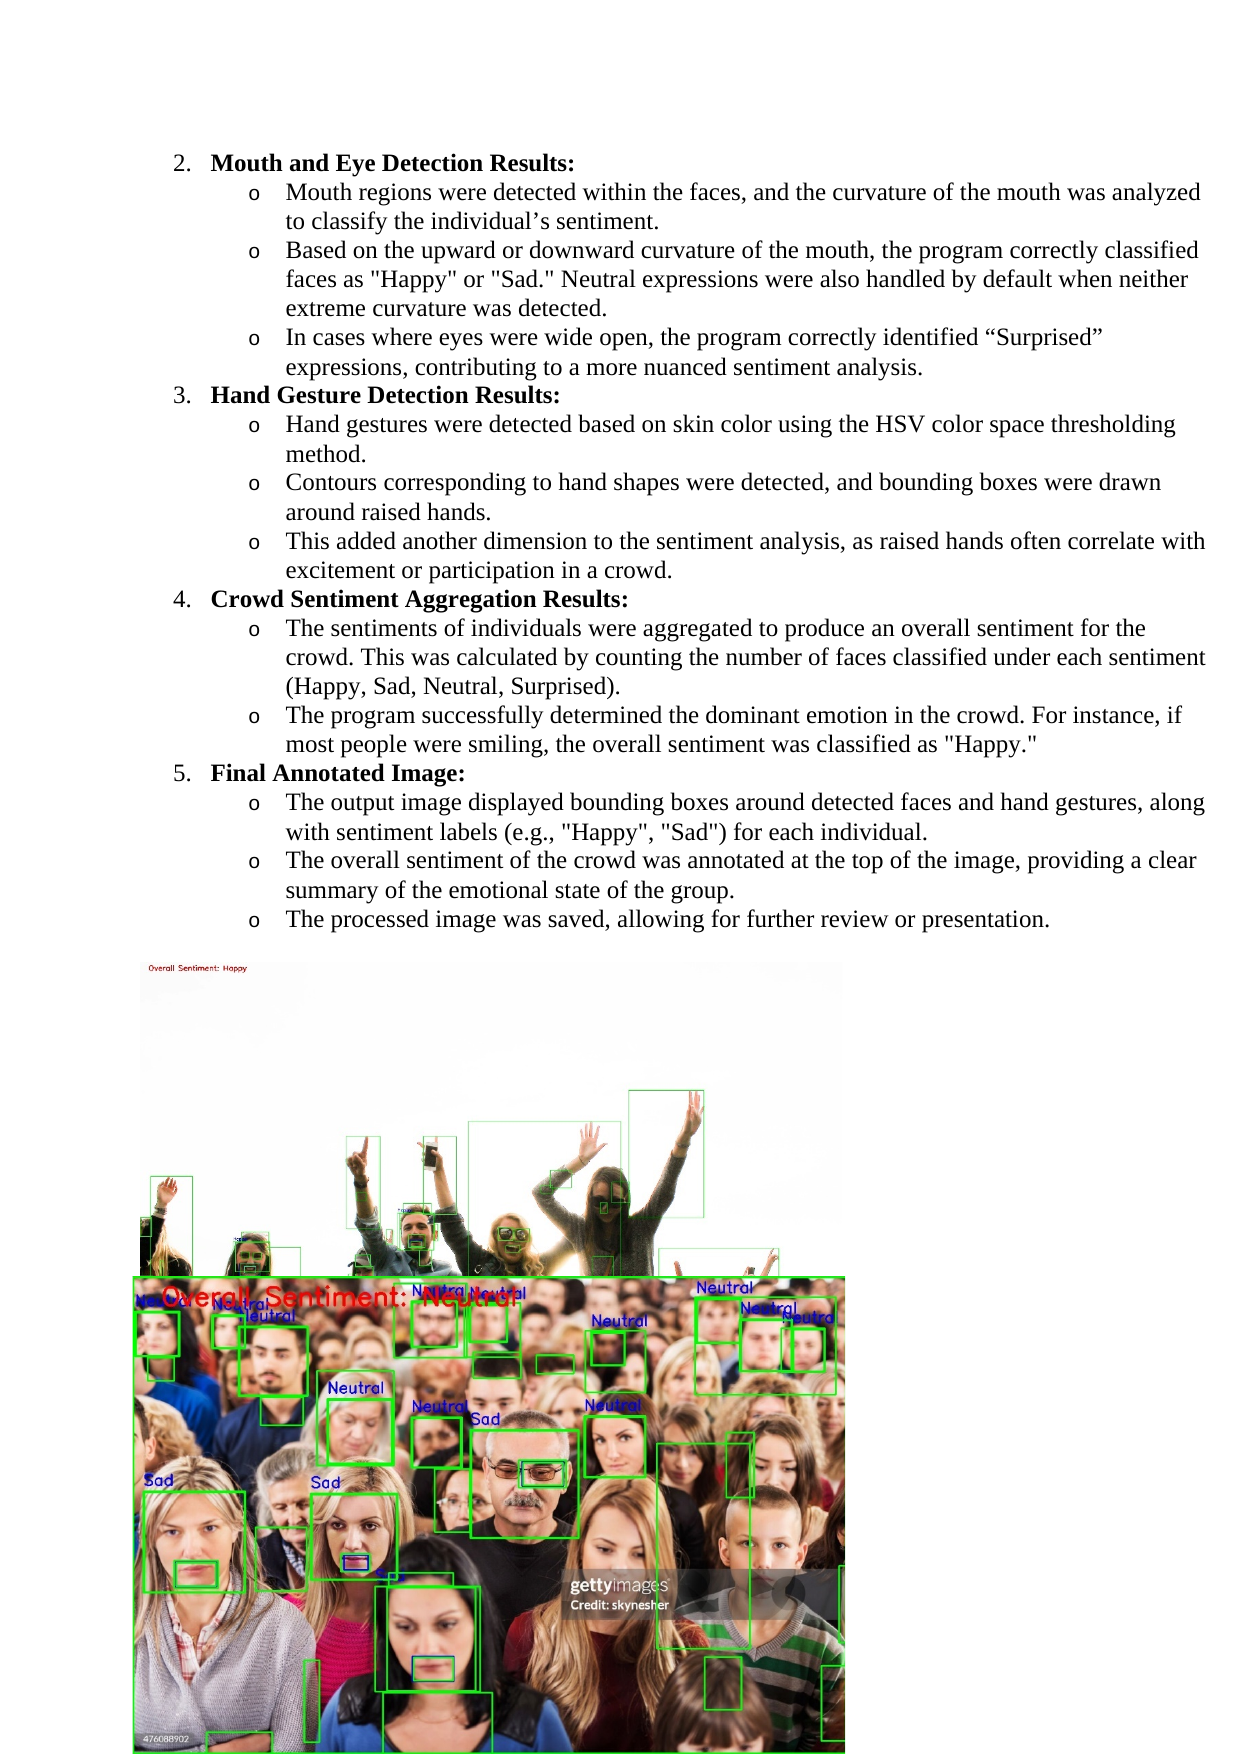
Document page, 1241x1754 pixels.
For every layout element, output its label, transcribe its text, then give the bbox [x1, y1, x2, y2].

list The sentiments of individuals were aggregated to produce an overall sentiment for the crowd. This was calculated by counting the number of faces classified under each sentiment (Happy, Sad, Neutral, Surprised). [248, 613, 1207, 700]
list The program successfully determined the dominant emotion in the crowd. For instance, if most people were smiling, the overall sentiment was classified as "Happy." [248, 700, 1207, 758]
list Hand gestures were detected based on skin color using the HSV color space thresholding method. [248, 409, 1207, 467]
list Mouth regions were detected within the faces, and the curvature of the mouth was analyzed to classify the individual’s sentiment. [248, 177, 1207, 235]
list Mouth and Eye Detection Results: [173, 148, 1207, 177]
list Crowd Sentiment Aggregation Results: [173, 584, 1207, 613]
list The processed image was saved, allowing for further review or presentation. [248, 904, 1207, 933]
list In cases where eyes were wide open, the program correctly identified “Surprised” expressions, contributing to a more nuanced sentiment analysis. [248, 322, 1207, 380]
list Contours corresponding to hand shapes were detected, and bounding boxes were drawn around raised hands. [248, 467, 1207, 526]
list Based on the upward or downward curvature of the mouth, the program correctly classified faces as "Happy" or "Sad." Neutral expressions were also handled by default when neither extreme curvature was detected. [248, 235, 1207, 322]
picture [132, 962, 846, 1754]
list The overall sentiment of the crowd was annotated at the top of the image, providing a clear summary of the emotional state of the group. [248, 845, 1207, 904]
list Final Annotated Image: [173, 758, 1207, 787]
list The output image displayed bounding boxes around detected faces and hand gestures, along with sentiment labels (e.g., "Happy", "Sad") for each individual. [248, 787, 1207, 845]
list This added another dimension to the sentiment analysis, as raised hands often correlate with excitement or participation in a crowd. [248, 526, 1207, 584]
list Hand Gesture Detection Results: [173, 380, 1207, 409]
